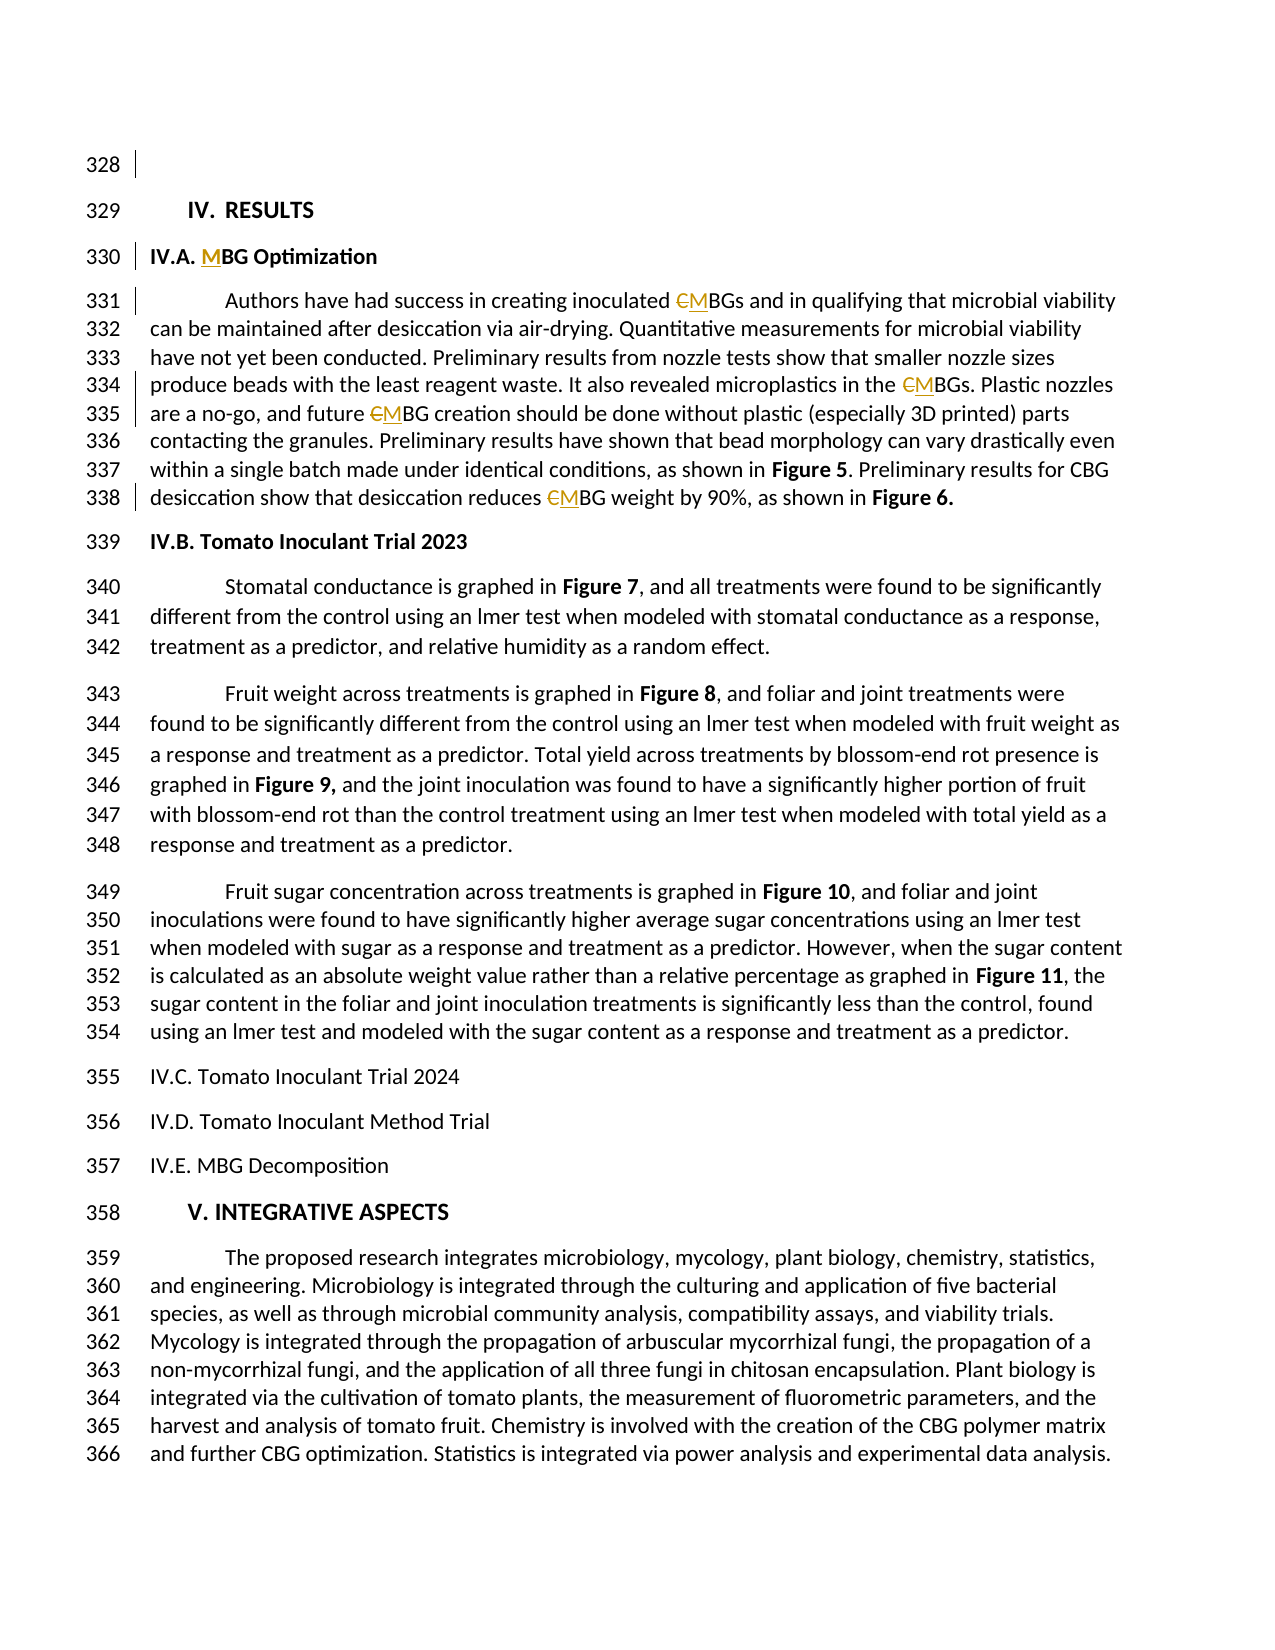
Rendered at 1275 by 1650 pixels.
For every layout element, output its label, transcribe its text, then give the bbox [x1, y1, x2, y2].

text Authors have had success in creating inoculated BGs and in qualifying that microbial viability can be maintained after desiccation via air-drying. Quantitative measurements for microbial viability have not yet been conducted. Preliminary results from nozzle tests show that smaller nozzle sizes produce beads with the least reagent waste. It also revealed microplastics in the BGs. Plastic nozzles are a no-go, and future BG creation should be done without plastic (especially 3D printed) parts contacting the granules. Preliminary results have shown that bead morphology can vary drastically even within a single batch made under identical conditions, as shown in Figure 5. Preliminary results for CBG desiccation show that desiccation reduces BG weight by 90%, as shown in Figure 6. [150, 287, 1125, 511]
text IV.B. Tomato Inoculant Trial 2023 [150, 527, 1125, 555]
text Fruit sugar concentration across treatments is graphed in Figure 10, and foliar and joint inoculations were found to have significantly higher average sugar concentrations using an lmer test when modeled with sugar as a response and treatment as a predictor. However, when the sugar content is calculated as an absolute weight value rather than a relative percentage as graphed in Figure 11, the sugar content in the foliar and joint inoculation treatments is significantly less than the control, found using an lmer test and modeled with the sugar content as a response and treatment as a predictor. [150, 877, 1125, 1045]
text IV.D. Tomato Inoculant Method Trial [150, 1107, 1125, 1135]
text IV.E. MBG Decomposition [150, 1151, 1125, 1179]
list RESULTS [187, 195, 1125, 225]
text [150, 1243, 1125, 1467]
text IV.C. Tomato Inoculant Trial 2024 [150, 1062, 1125, 1090]
text Stomatal conductance is graphed in Figure 7, and all treatments were found to be significantly different from the control using an lmer test when modeled with stomatal conductance as a response, treatment as a predictor, and relative humidity as a random effect. [150, 572, 1125, 661]
text IV.A. BG Optimization [150, 242, 1125, 270]
text Fruit weight across treatments is graphed in Figure 8, and foliar and joint treatments were found to be significantly different from the control using an lmer test when modeled with fruit weight as a response and treatment as a predictor. Total yield across treatments by blossom-end rot presence is graphed in Figure 9, and the joint inoculation was found to have a significantly higher portion of fruit with blossom-end rot than the control treatment using an lmer test when modeled with total yield as a response and treatment as a predictor. [150, 679, 1125, 858]
text V. INTEGRATIVE ASPECTS [150, 1196, 1125, 1227]
